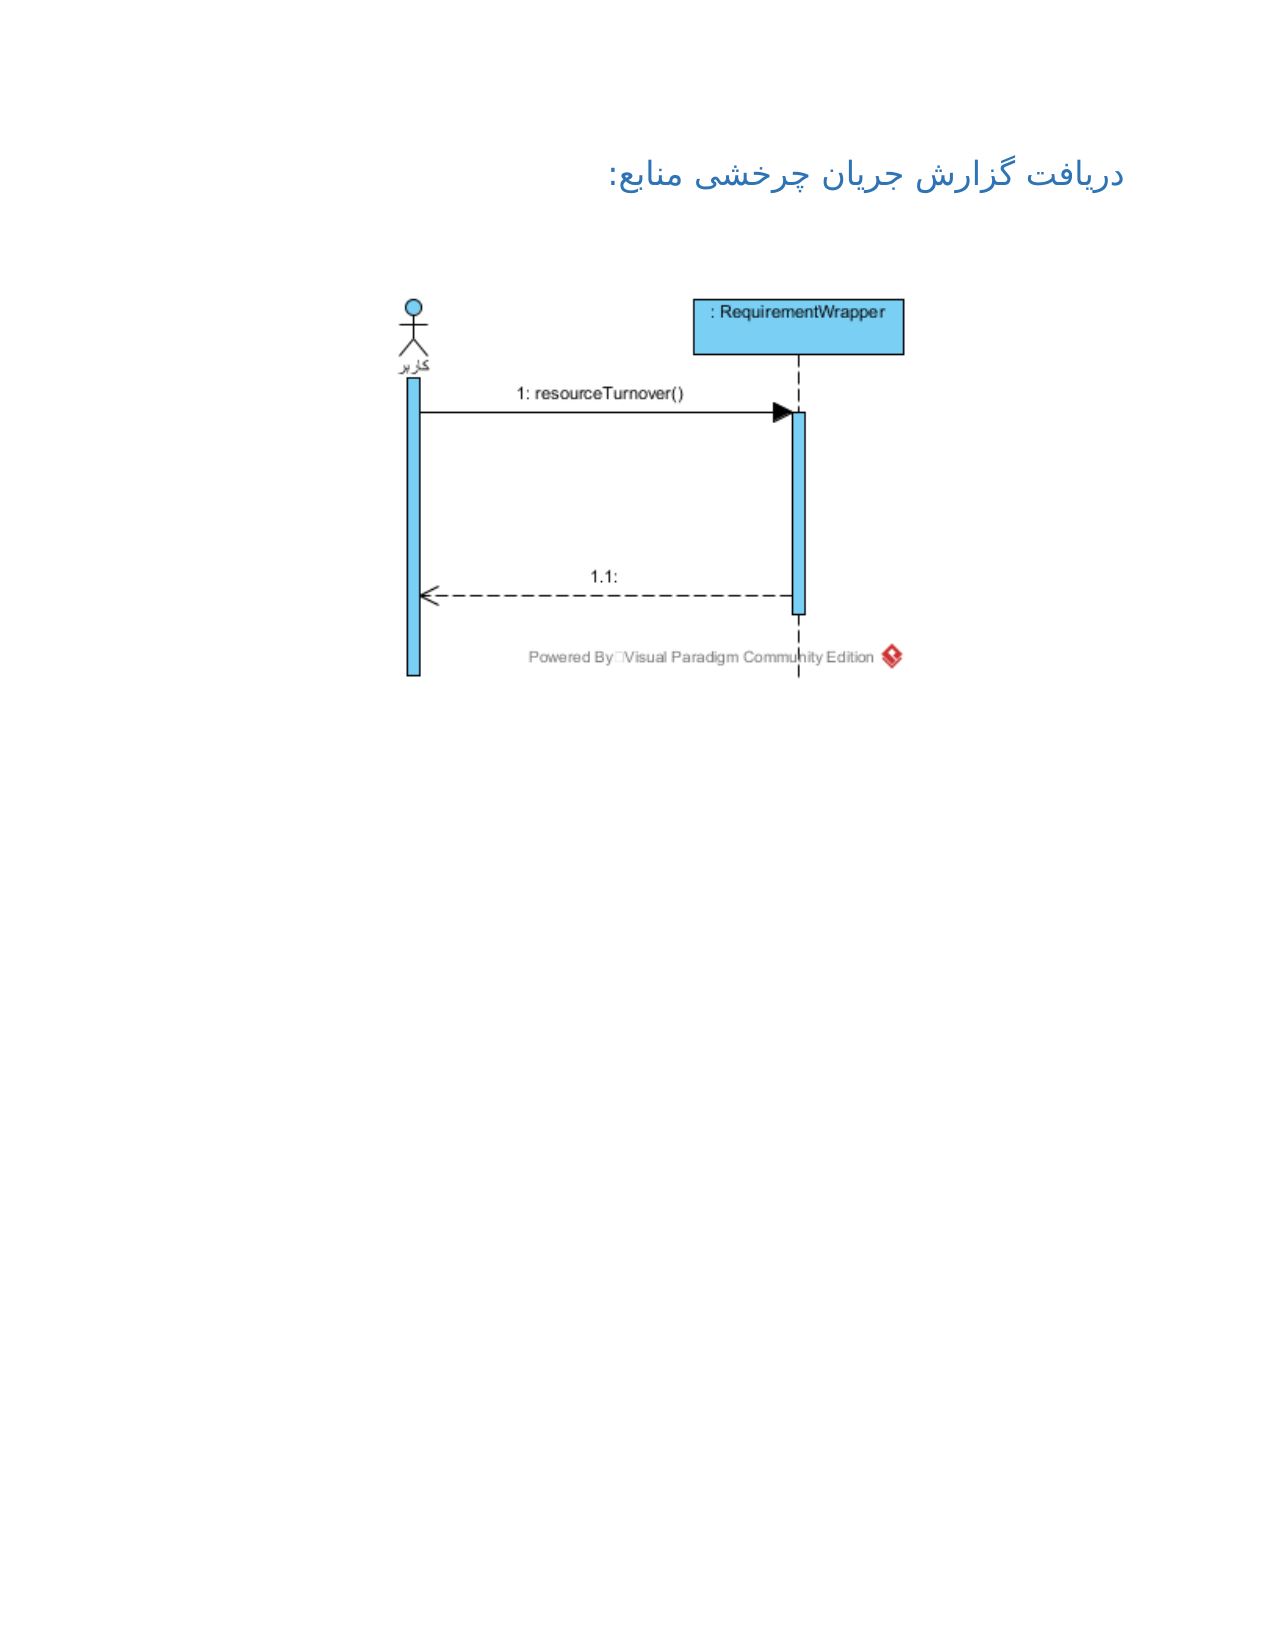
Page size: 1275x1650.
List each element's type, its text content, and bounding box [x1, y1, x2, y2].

subtitle دریافت گزارش جریان چرخشی منابع: [150, 154, 1125, 193]
picture [363, 296, 911, 683]
